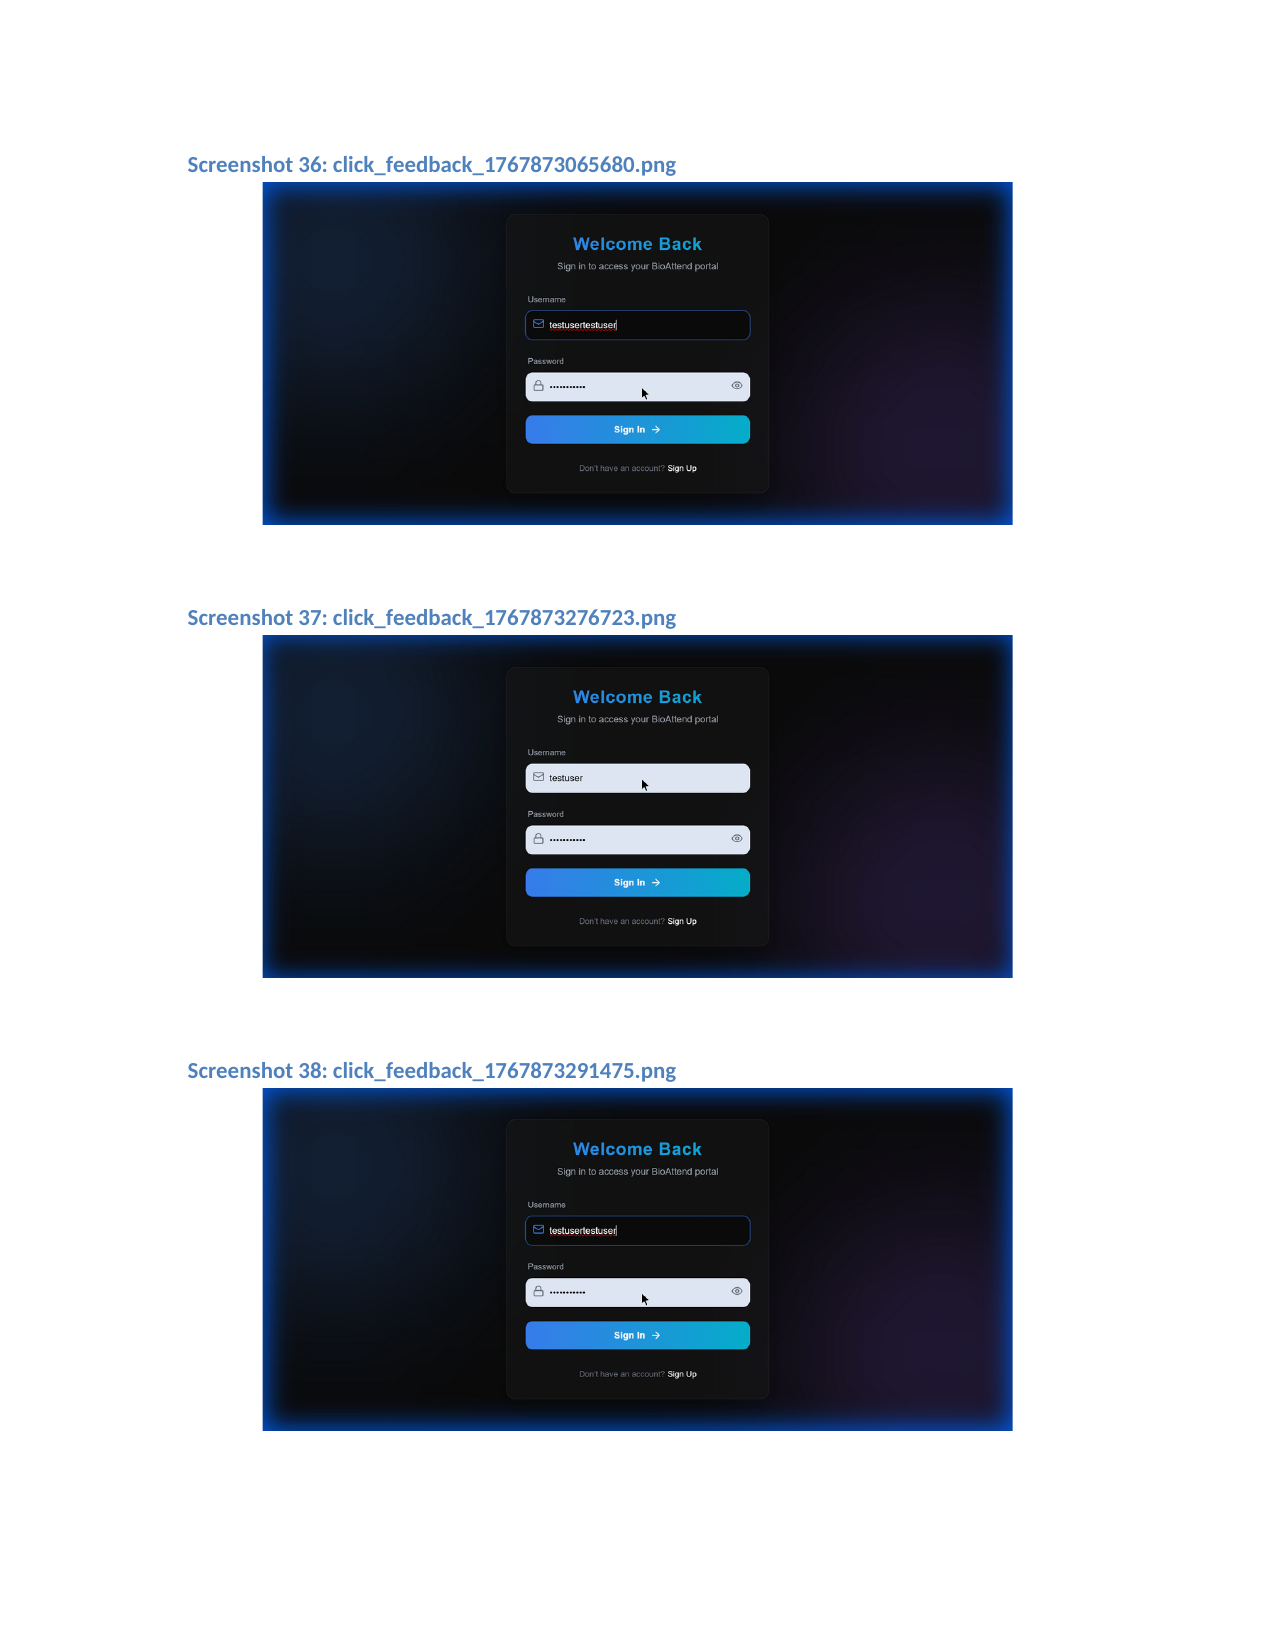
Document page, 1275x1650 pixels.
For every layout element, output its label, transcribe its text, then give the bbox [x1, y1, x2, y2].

picture [262, 635, 1013, 978]
picture [262, 182, 1013, 525]
picture [262, 1088, 1013, 1431]
subtitle Screenshot 37: click_feedback_1767873276723.png [187, 603, 1087, 631]
subtitle Screenshot 38: click_feedback_1767873291475.png [187, 1056, 1087, 1084]
subtitle Screenshot 36: click_feedback_1767873065680.png [187, 150, 1087, 178]
